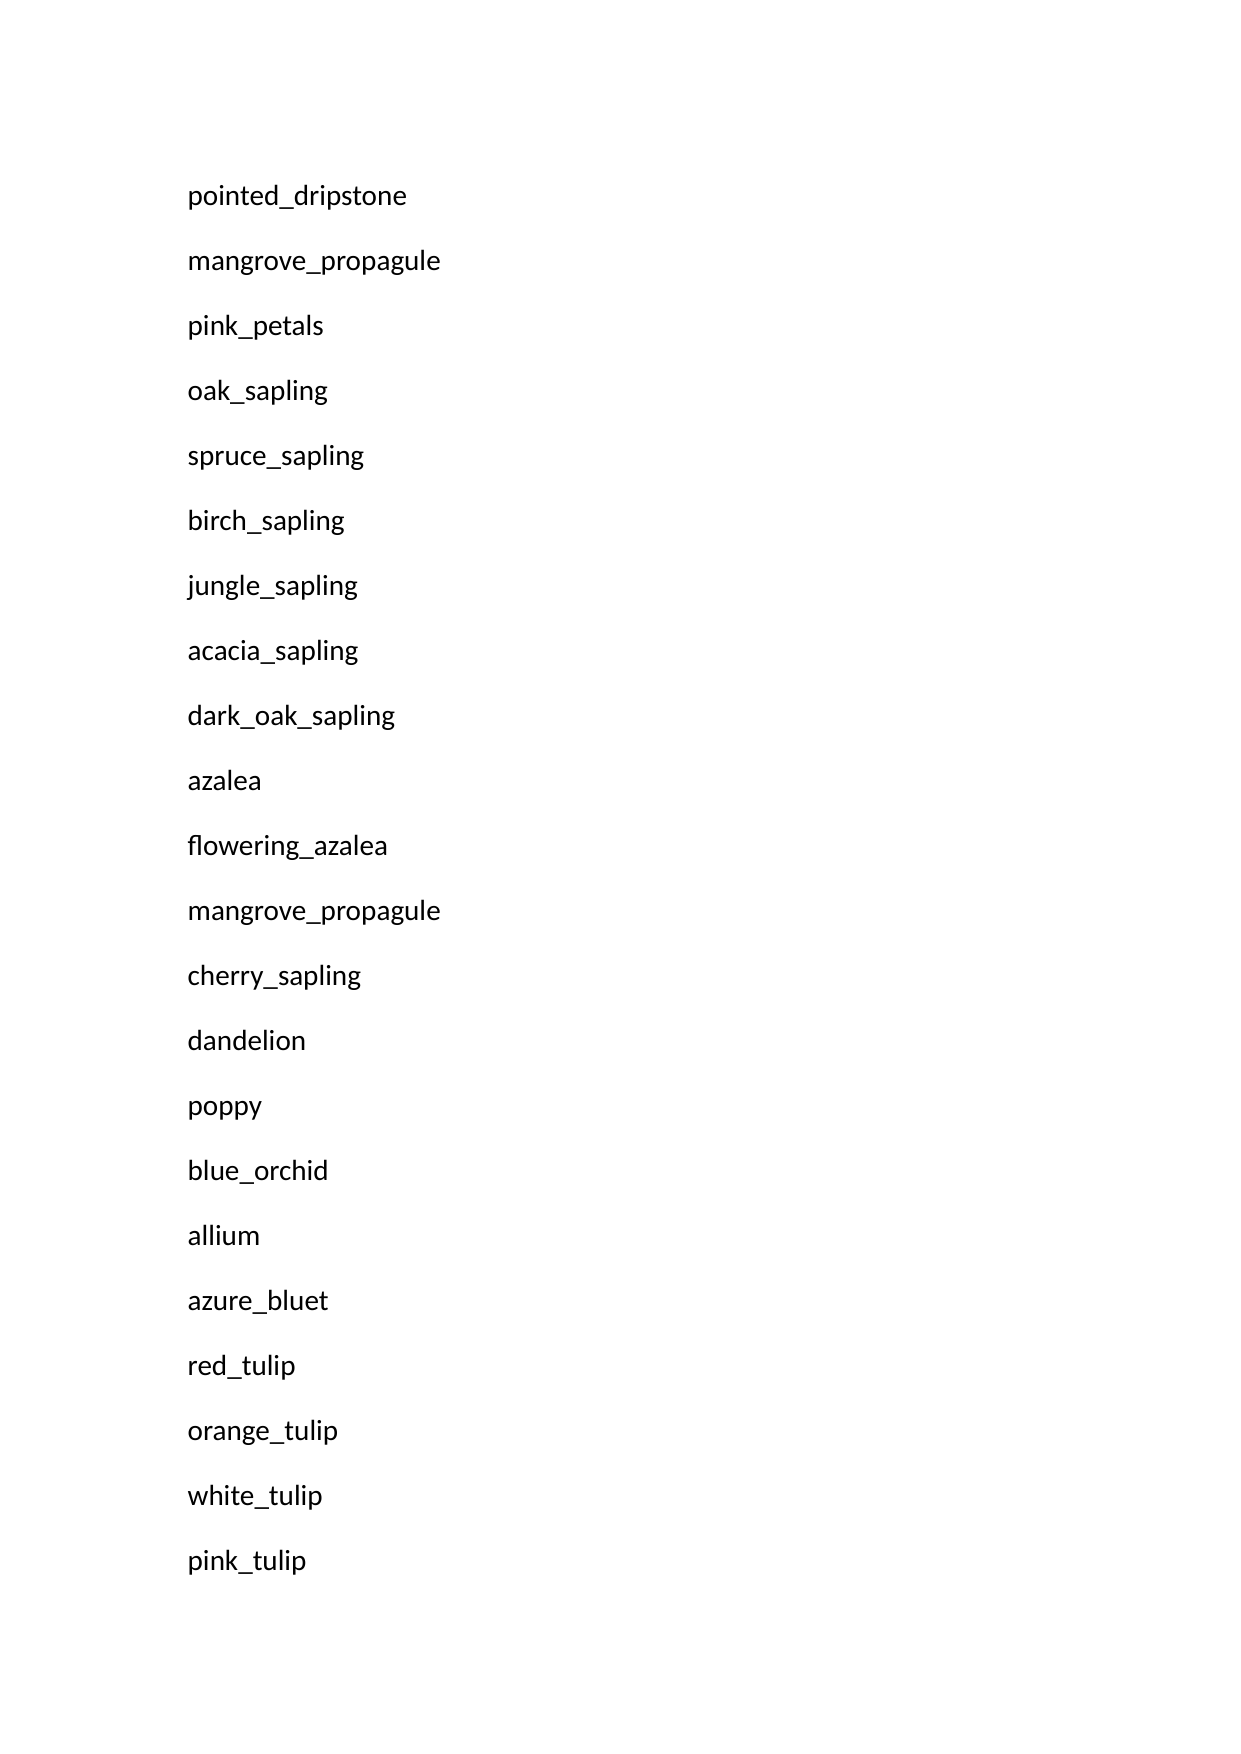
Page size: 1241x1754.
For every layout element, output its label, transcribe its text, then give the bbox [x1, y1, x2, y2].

list azalea [187, 747, 1053, 812]
list allium [187, 1202, 1053, 1267]
list azure_bluet [187, 1267, 1053, 1332]
list jungle_sapling [187, 552, 1053, 617]
list dandelion [187, 1007, 1053, 1072]
list flowering_azalea [187, 812, 1053, 877]
list red_tulip [187, 1332, 1053, 1397]
list poppy [187, 1072, 1053, 1137]
list blue_orchid [187, 1137, 1053, 1202]
list oak_sapling [187, 357, 1053, 422]
list spruce_sapling [187, 422, 1053, 487]
list dark_oak_sapling [187, 682, 1053, 747]
list pointed_dripstone [187, 162, 1053, 227]
list pink_petals [187, 292, 1053, 357]
list birch_sapling [187, 487, 1053, 552]
list orange_tulip [187, 1397, 1053, 1462]
list mangrove_propagule [187, 227, 1053, 292]
list cherry_sapling [187, 942, 1053, 1007]
list acacia_sapling [187, 617, 1053, 682]
list white_tulip [187, 1462, 1053, 1527]
list pink_tulip [187, 1527, 1053, 1592]
list mangrove_propagule [187, 877, 1053, 942]
